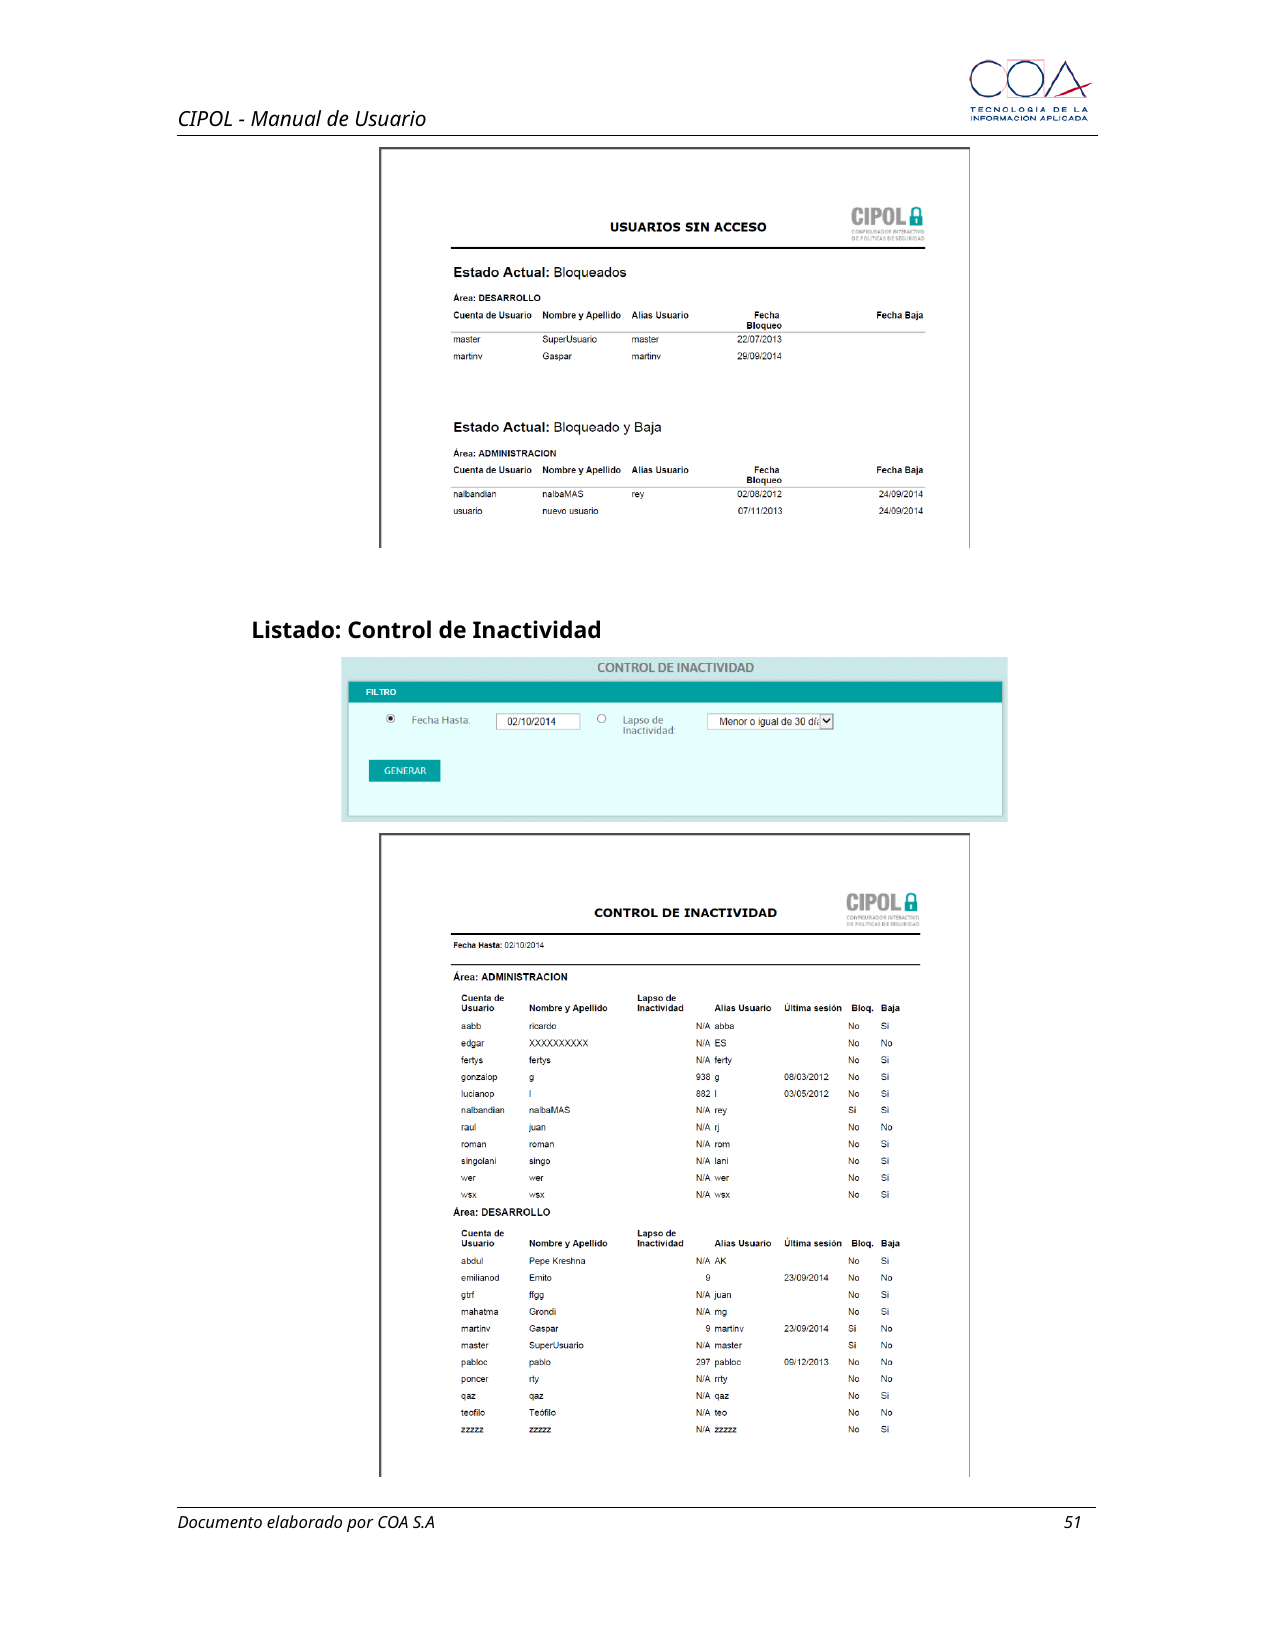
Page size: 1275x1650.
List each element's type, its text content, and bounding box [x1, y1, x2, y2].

picture [341, 657, 1008, 822]
picture [379, 833, 970, 1477]
picture [964, 49, 1096, 127]
picture [379, 147, 970, 548]
subtitle Listado: Control de Inactividad [251, 614, 1098, 645]
